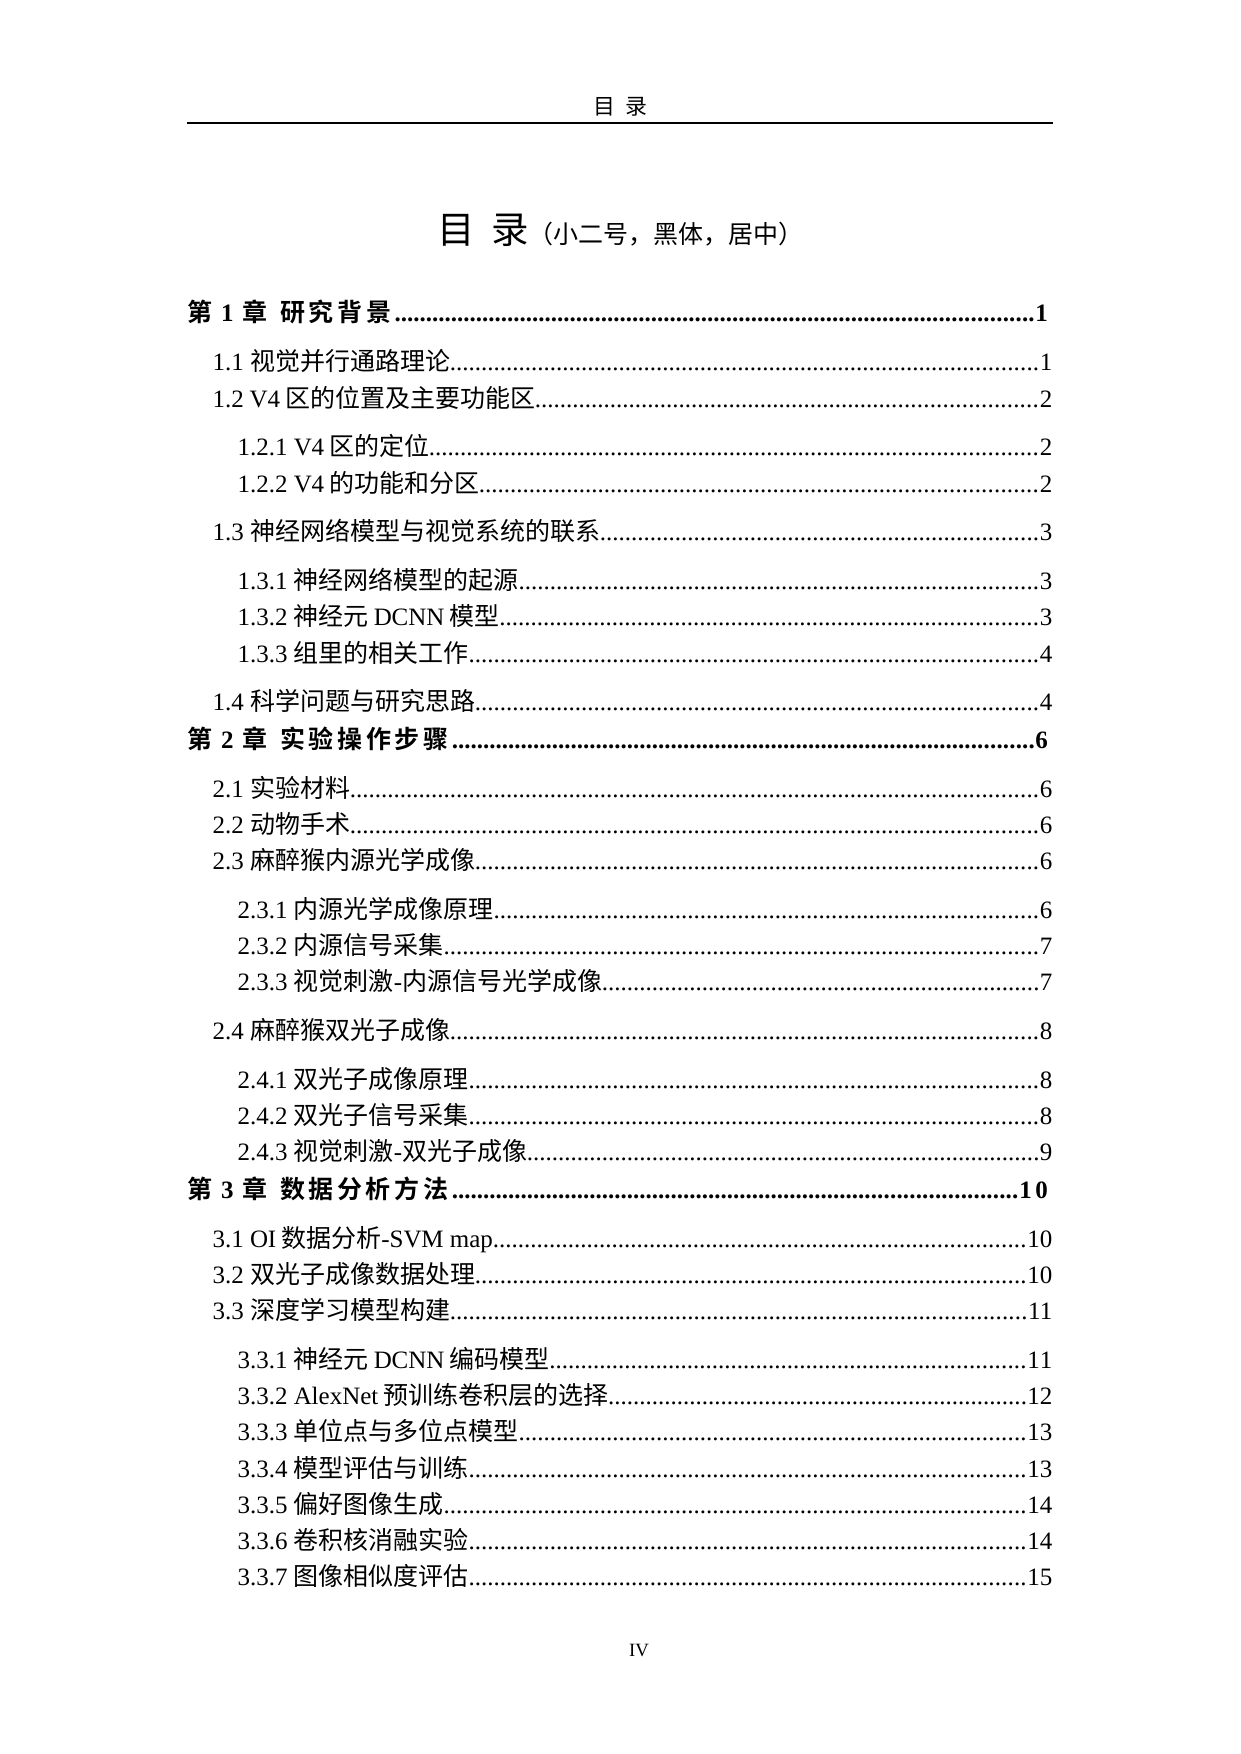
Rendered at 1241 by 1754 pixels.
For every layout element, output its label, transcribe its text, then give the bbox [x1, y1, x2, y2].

text 1.3 神经网络模型与视觉系统的联系 3 [187, 512, 1053, 548]
text 2.3 麻醉猴内源光学成像 6 [187, 841, 1053, 877]
text 3.1 OI数据分析-SVM map 10 [187, 1218, 1053, 1254]
text 2.2 动物手术 6 [187, 804, 1053, 841]
text 2.3.3 视觉刺激-内源信号光学成像 7 [187, 962, 1053, 998]
text 2.4.3 视觉刺激-双光子成像 9 [187, 1132, 1053, 1168]
text 2.4.2 双光子信号采集 8 [187, 1096, 1053, 1132]
text 1.3.3 组里的相关工作 4 [187, 633, 1053, 669]
text 3.3.6 卷积核消融实验 14 [187, 1521, 1053, 1557]
text 2.4 麻醉猴双光子成像 8 [187, 1011, 1053, 1047]
text 2.4.1 双光子成像原理 8 [187, 1059, 1053, 1096]
text 3.2 双光子成像数据处理 10 [187, 1254, 1053, 1291]
text 2.3.2 内源信号采集 7 [187, 926, 1053, 962]
text 2.1 实验材料 6 [187, 768, 1053, 804]
text 3.3.4 模型评估与训练 13 [187, 1448, 1053, 1484]
text 3.3 深度学习模型构建 11 [187, 1291, 1053, 1327]
text 1.2 V4区的位置及主要功能区 2 [187, 378, 1053, 414]
text 3.3.1 神经元DCNN编码模型 11 [187, 1339, 1053, 1376]
text 1.1 视觉并行通路理论 1 [187, 342, 1053, 378]
text 2.3.1 内源光学成像原理 6 [187, 889, 1053, 926]
text 1.3.2 神经元DCNN模型 3 [187, 597, 1053, 633]
text 第1章 研究背景 1 [187, 292, 1053, 329]
text 第2章 实验操作步骤 6 [187, 718, 1053, 756]
text 3.3.2 AlexNet预训练卷积层的选择 12 [187, 1376, 1053, 1412]
text 目 录（小二号，黑体，居中） [187, 200, 1053, 254]
text 3.3.5 偏好图像生成 14 [187, 1484, 1053, 1521]
text 1.2.1 V4区的定位 2 [187, 427, 1053, 463]
text 1.4 科学问题与研究思路 4 [187, 682, 1053, 718]
text 1.3.1 神经网络模型的起源 3 [187, 561, 1053, 597]
text 1.2.2 V4的功能和分区 2 [187, 463, 1053, 499]
text 第3章 数据分析方法 10 [187, 1168, 1053, 1206]
text 3.3.7 图像相似度评估 15 [187, 1557, 1053, 1593]
text 3.3.3 单位点与多位点模型 13 [187, 1412, 1053, 1448]
